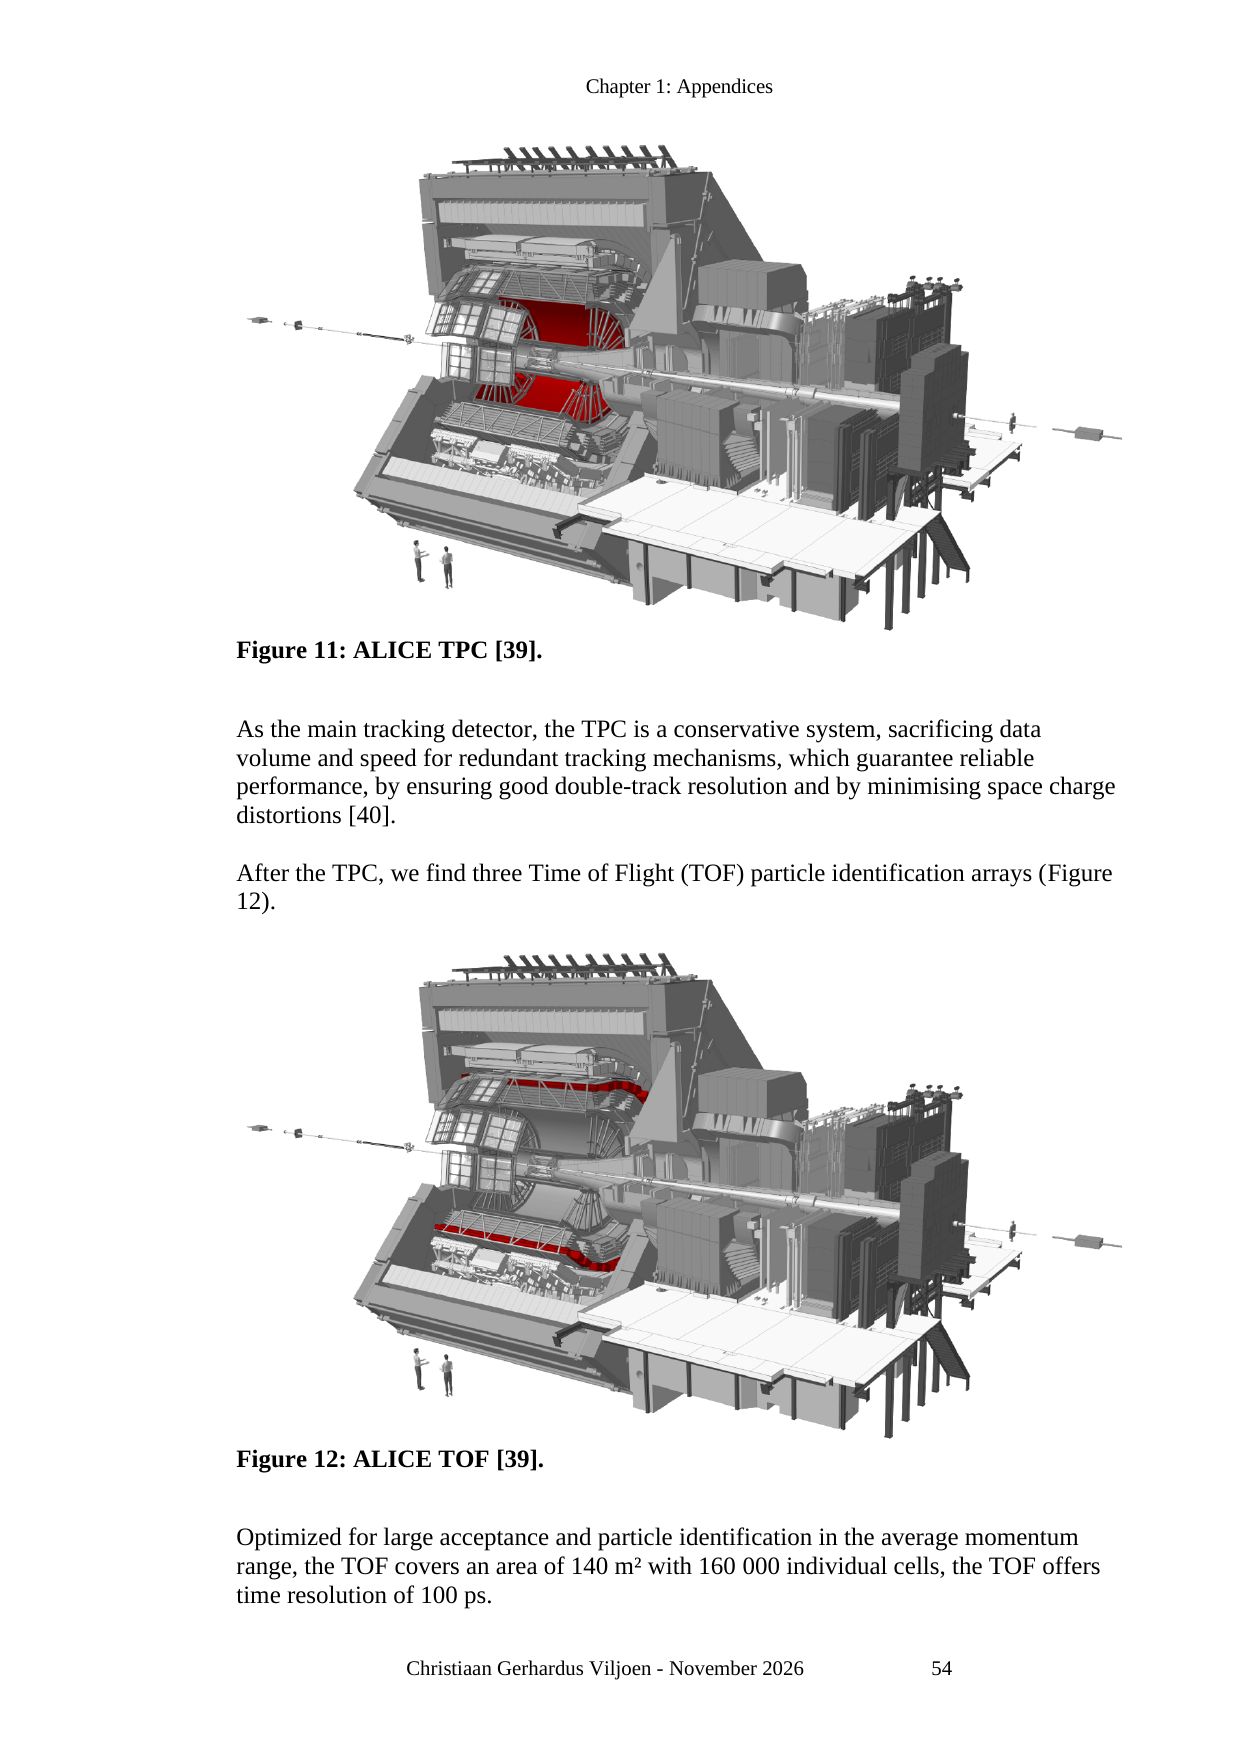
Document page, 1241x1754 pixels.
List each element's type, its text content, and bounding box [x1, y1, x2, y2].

text Optimized for large acceptance and particle identification in the average momentum range, the TOF covers an area of 140 m² with 160 000 individual cells, the TOF offers time resolution of 100 ps. [236, 1522, 1122, 1608]
picture [236, 943, 1123, 1444]
text Figure : ALICE TOF . [236, 1444, 1122, 1473]
text After the TPC, we find three Time of Flight (TOF) particle identification arrays (Figure 12). [236, 858, 1122, 915]
text Figure : ALICE TPC . [236, 636, 1122, 664]
text As the main tracking detector, the TPC is a conservative system, sacrificing data volume and speed for redundant tracking mechanisms, which guarantee reliable performance, by ensuring good double-track resolution and by minimising space charge distortions . [236, 714, 1122, 829]
picture [236, 135, 1123, 636]
